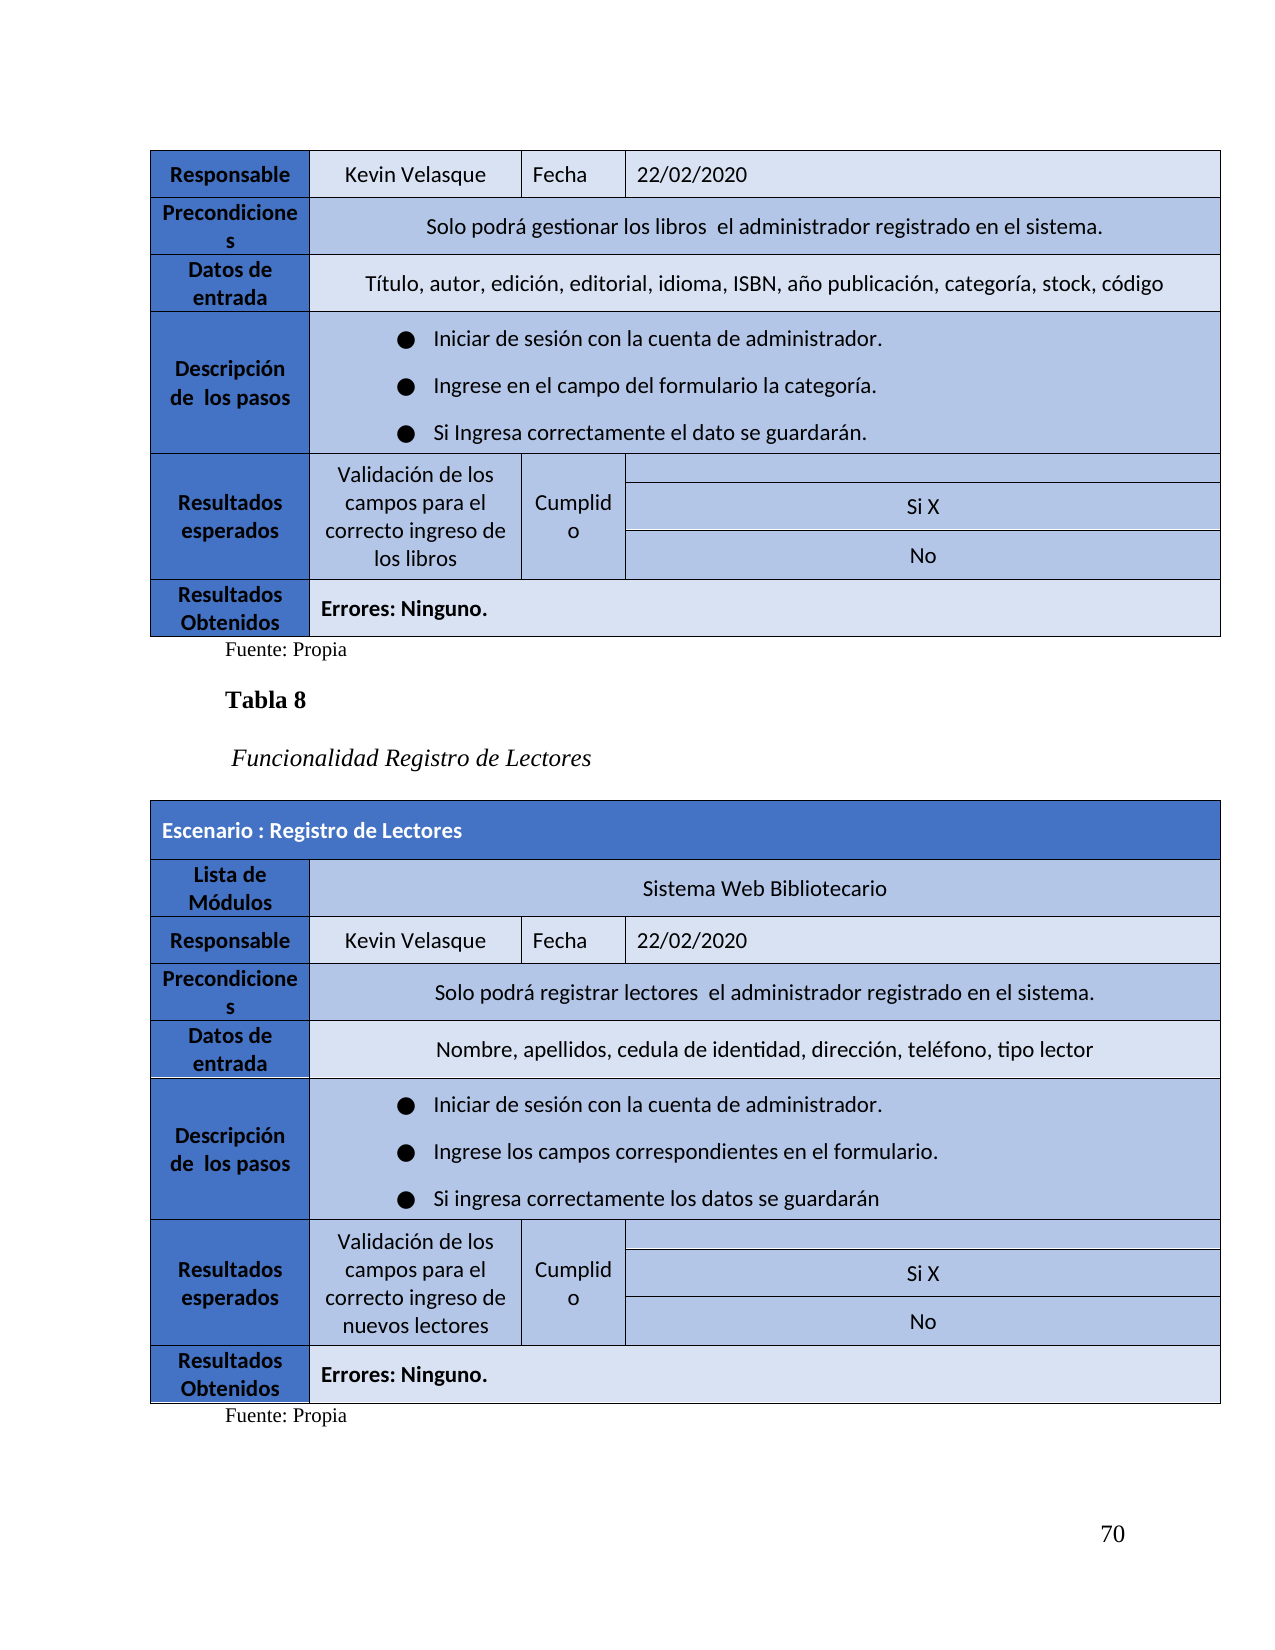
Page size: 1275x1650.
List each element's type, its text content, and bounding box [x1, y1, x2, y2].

table_cell Solo podrá gestionar los libros el administrador registrado en el sistema. [310, 198, 1220, 254]
table_cell [626, 1220, 1220, 1248]
table_cell 22/02/2020 [626, 917, 1220, 963]
table_cell Resultados Obtenidos [151, 580, 309, 636]
table_cell Fecha [522, 917, 625, 963]
table_cell Errores: Ninguno. [310, 580, 1220, 636]
table_cell Solo podrá registrar lectores el administrador registrado en el sistema. [310, 964, 1220, 1020]
table_cell Responsable [151, 151, 309, 197]
text Fuente: Propia [225, 1404, 1125, 1427]
table_cell 22/02/2020 [626, 151, 1220, 197]
table_cell Descripción de los pasos [151, 1079, 309, 1219]
table_cell Precondiciones [151, 964, 309, 1020]
table_cell Si X [626, 483, 1220, 529]
table_cell Descripción de los pasos [151, 312, 309, 453]
table_cell Iniciar de sesión con la cuenta de administrador. Ingrese los campos correspondientes en el formulario. Si ingresa correctamente los datos se guardarán [310, 1079, 1220, 1219]
table_cell Nombre, apellidos, cedula de identidad, dirección, teléfono, tipo lector [310, 1021, 1220, 1077]
table_cell Cumplido [522, 1220, 625, 1345]
table_cell Título, autor, edición, editorial, idioma, ISBN, año publicación, categoría, stock, código [310, 255, 1220, 311]
table_cell Lista de Módulos [151, 860, 309, 916]
table_cell [626, 454, 1220, 482]
table_cell Validación de los campos para el correcto ingreso de nuevos lectores [310, 1220, 521, 1345]
table_cell Kevin Velasque [310, 151, 521, 197]
table_cell No [626, 1297, 1220, 1345]
table_cell Si X [626, 1250, 1220, 1296]
table_cell Datos de entrada [151, 1021, 309, 1077]
table_cell Fecha [522, 151, 625, 197]
text Fuente: Propia [225, 637, 1125, 661]
table_header Escenario : Registro de Lectores [151, 801, 1220, 859]
table_cell Responsable [151, 917, 309, 963]
text Tabla 8 Funcionalidad Registro de Lectores [225, 685, 1125, 772]
table_cell Resultados esperados [151, 454, 309, 579]
table_cell Cumplido [522, 454, 625, 579]
table_cell Errores: Ninguno. [310, 1346, 1220, 1402]
table_cell Precondiciones [151, 198, 309, 254]
table_cell Sistema Web Bibliotecario [310, 860, 1220, 916]
table_cell Validación de los campos para el correcto ingreso de los libros [310, 454, 521, 579]
table_cell Resultados Obtenidos [151, 1346, 309, 1402]
table_cell Resultados esperados [151, 1220, 309, 1345]
table_cell No [626, 531, 1220, 579]
table_cell Datos de entrada [151, 255, 309, 311]
table_cell Kevin Velasque [310, 917, 521, 963]
table_cell Iniciar de sesión con la cuenta de administrador. Ingrese en el campo del formulario la categoría. Si Ingresa correctamente el dato se guardarán. [310, 312, 1220, 453]
